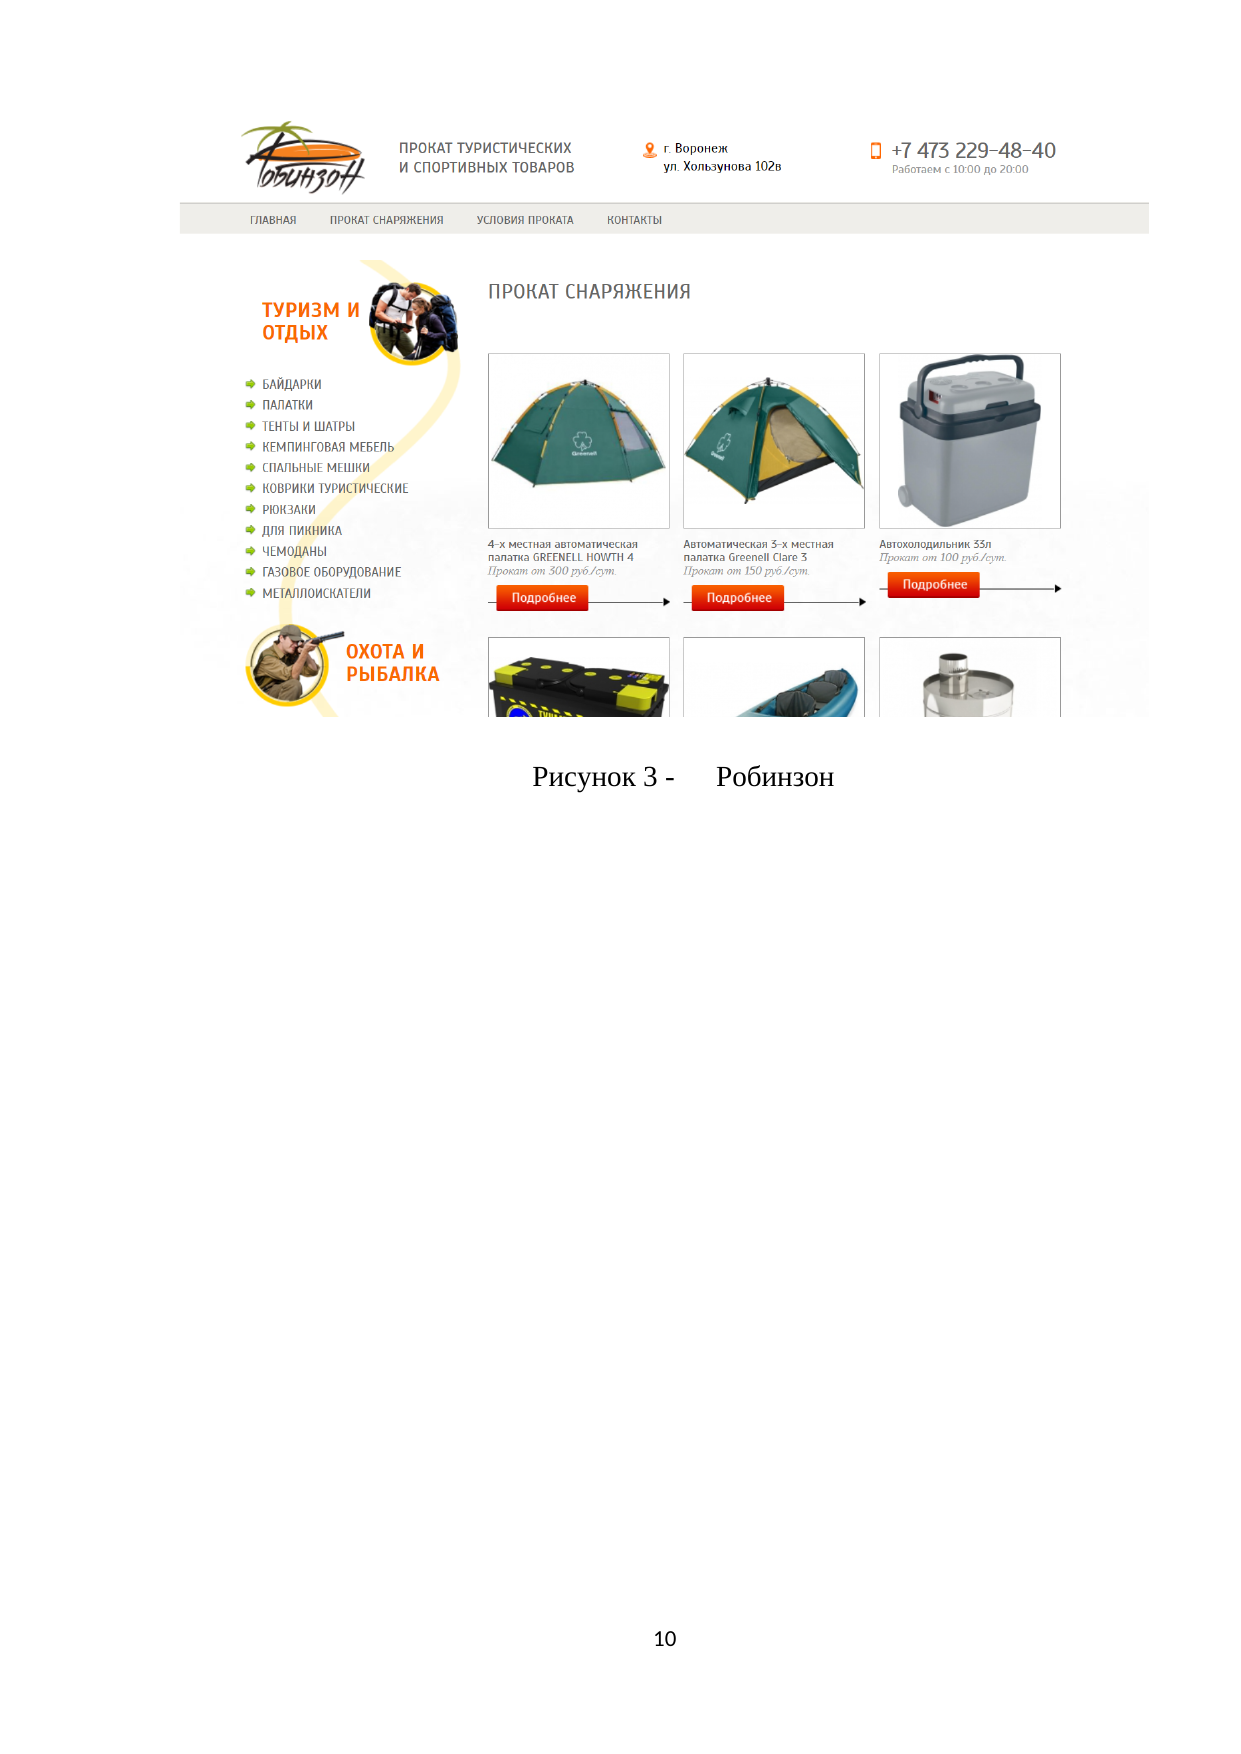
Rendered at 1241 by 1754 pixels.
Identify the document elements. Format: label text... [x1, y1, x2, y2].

text Робинзон [215, 759, 1152, 792]
picture [179, 118, 1149, 717]
